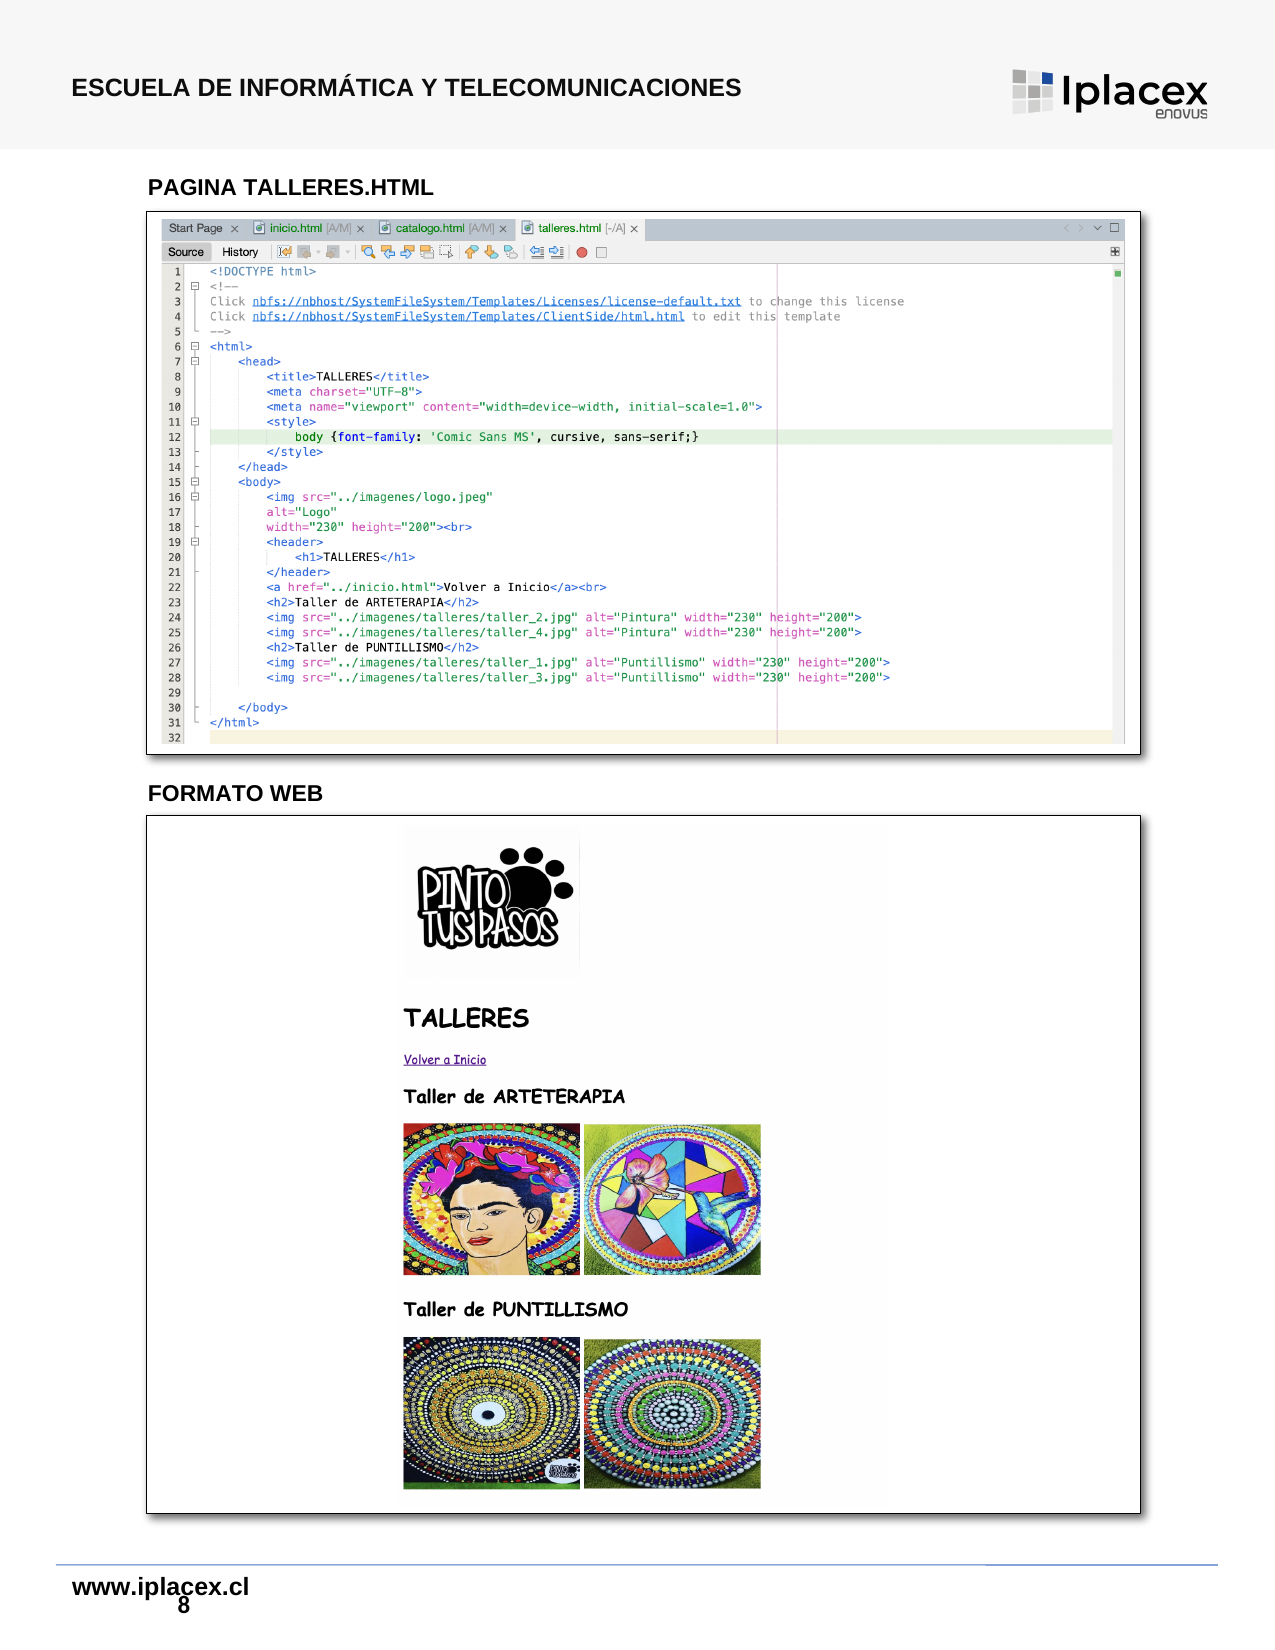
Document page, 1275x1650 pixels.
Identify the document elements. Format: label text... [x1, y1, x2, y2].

list PAGINA TALLERES.HTML [148, 174, 1152, 200]
picture [398, 822, 889, 1506]
list FORMATO WEB [148, 780, 1152, 806]
picture [1012, 65, 1208, 124]
picture [161, 219, 1126, 744]
